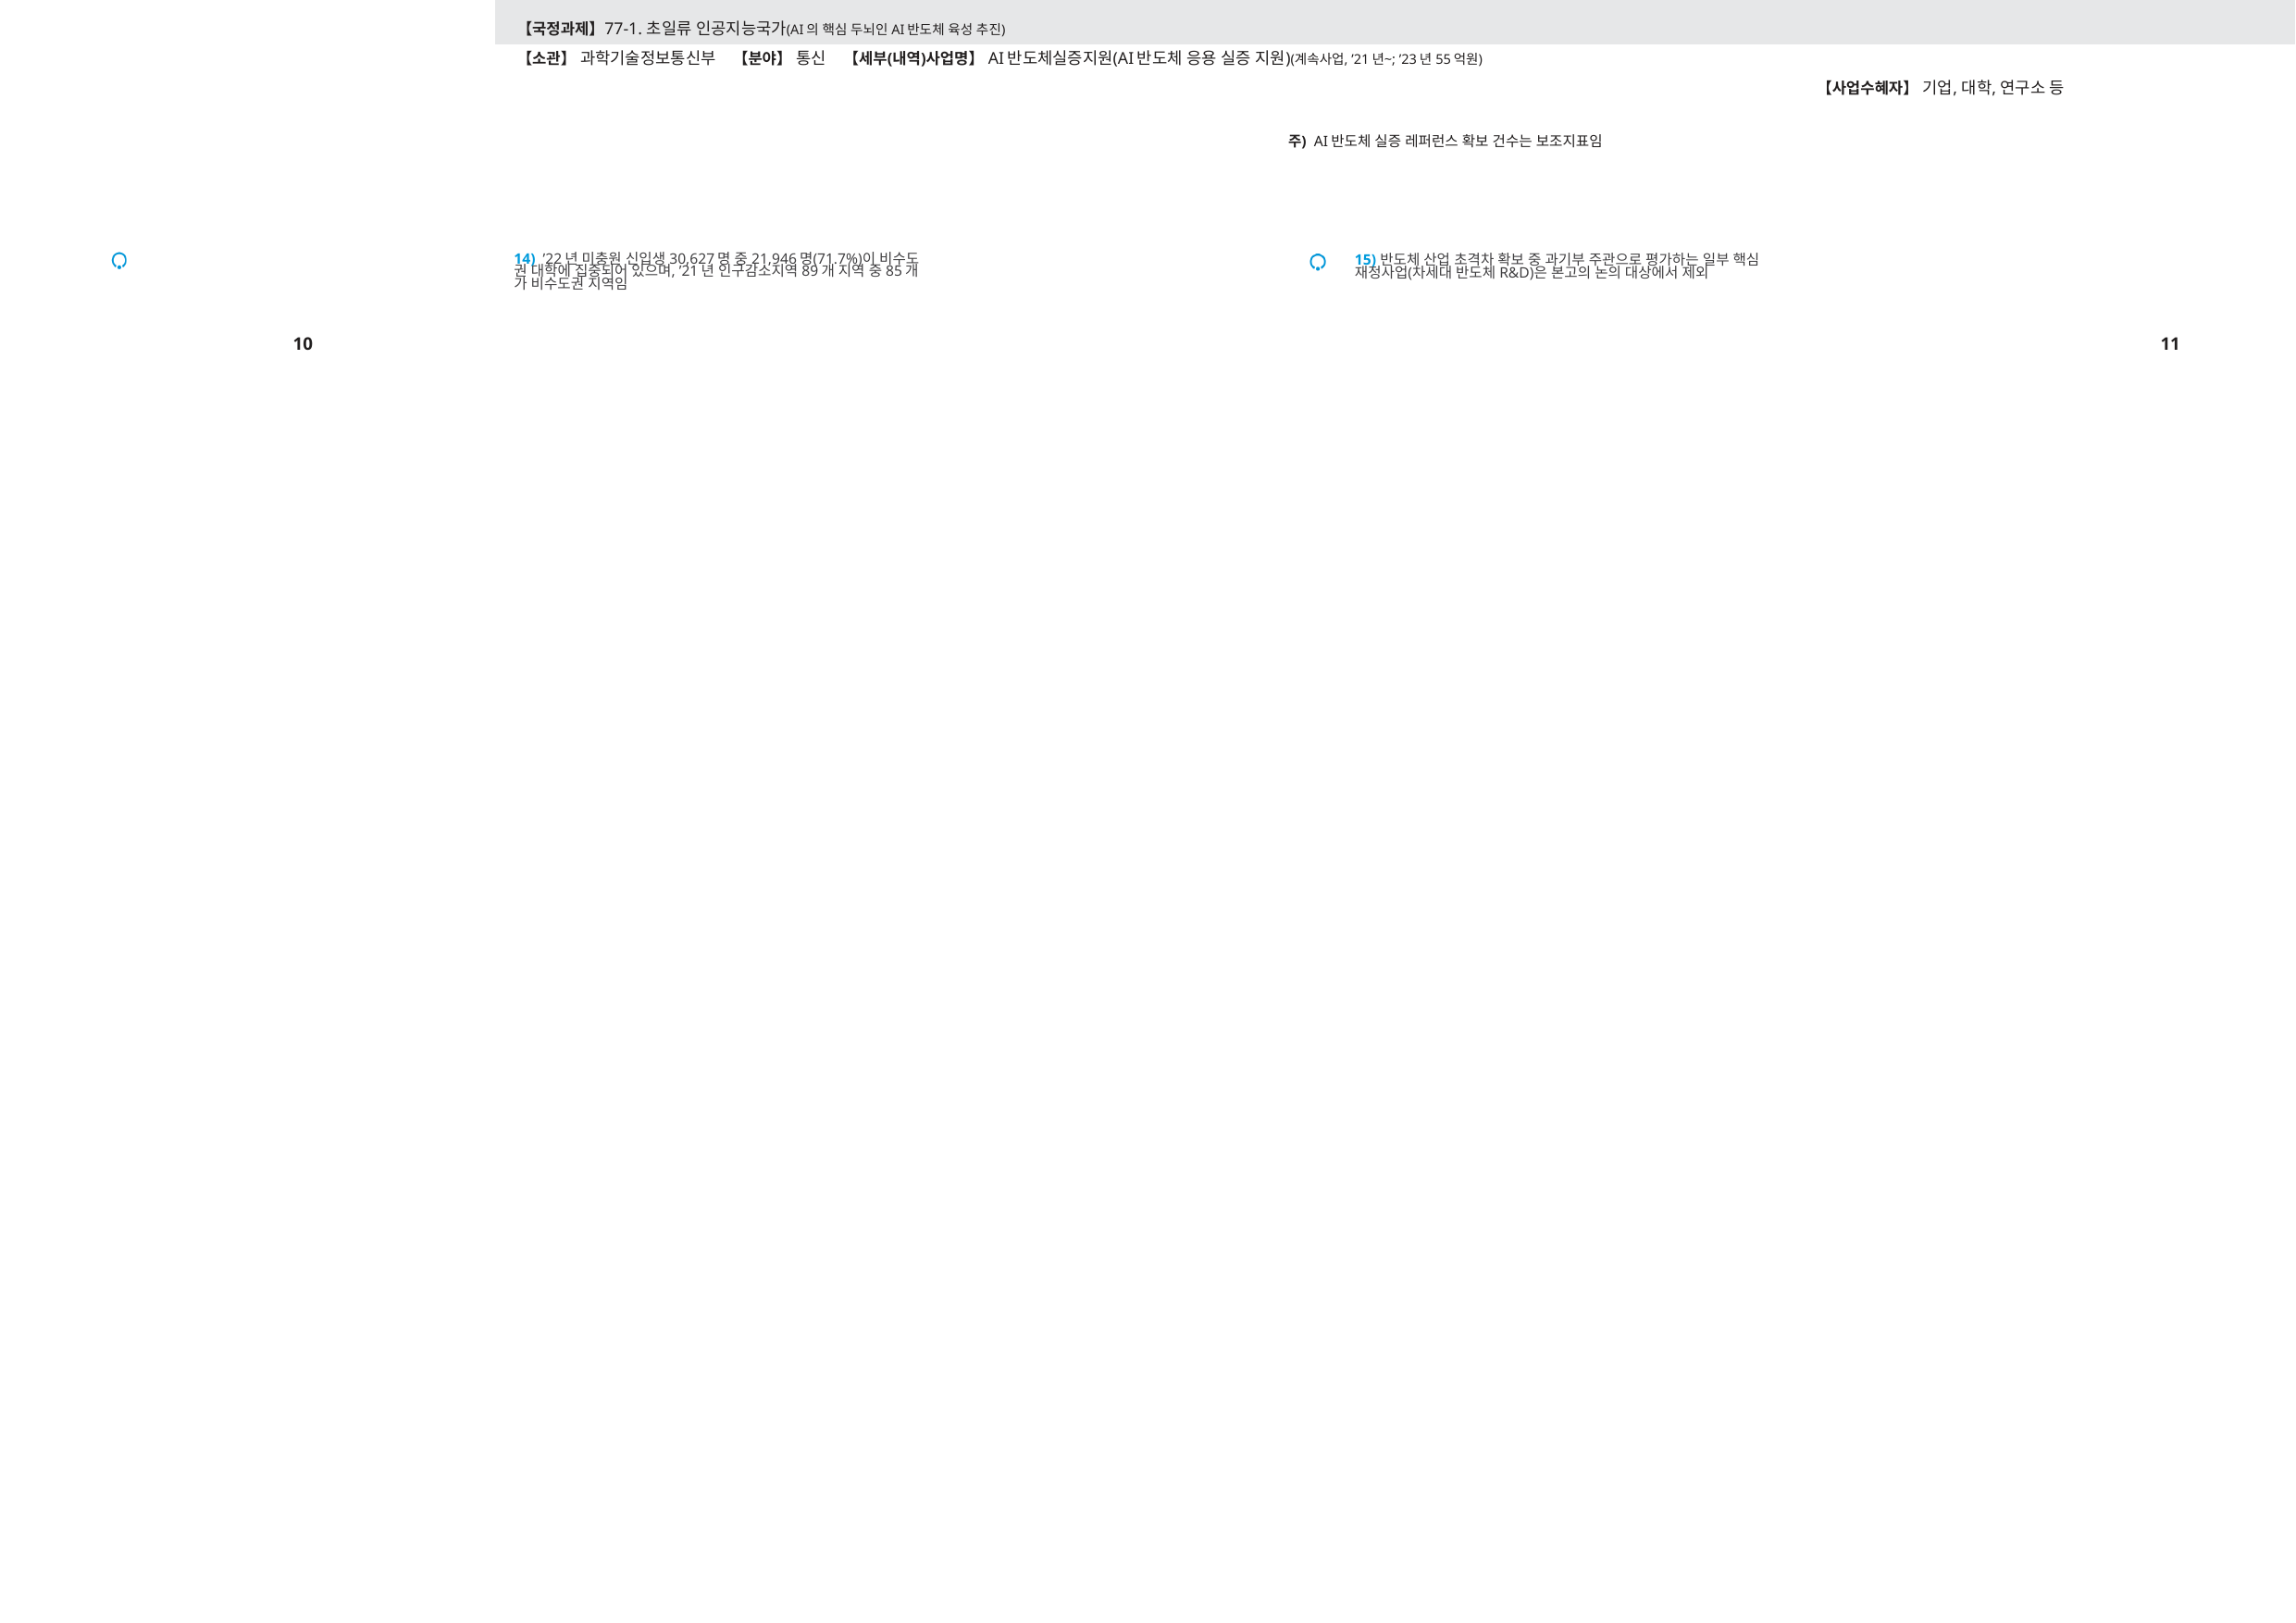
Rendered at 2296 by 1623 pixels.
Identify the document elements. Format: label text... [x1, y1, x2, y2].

table_header 11 [1766, 253, 2184, 352]
table_header 【소관】 과학기술정보통신부 【분야】 통신 【세부(내역)사업명】 AI반도체실증지원(AI반도체 응용 실증 지원)(계속사업, ’21년~; ’23년 55억원) [305, 46, 2295, 74]
table_header 【국정과제】77-1. 초일류 인공지능국가(AI의 핵심 두뇌인 AI반도체 육성 추진) [495, 0, 2295, 44]
table_header 15) 반도체 산업 초격차 확보 중 과기부 주관으로 평가하는 일부 핵심재정사업(차세대 반도체 R&D)은 본고의 논의 대상에서 제외 [1348, 253, 1766, 352]
table_cell 10 [93, 303, 512, 352]
picture [1309, 254, 1327, 272]
table_header [930, 253, 1348, 352]
table_header 14) ’22년 미충원 신입생 30,627명 중 21,946명(71.7%)이 비수도권 대학에 집중되어 있으며, ’21년 인구감소지역 89개 지역 중 85개가 비수도권 지역임 [512, 253, 930, 352]
table_header 【사업수혜자】 기업, 대학, 연구소 등 [305, 76, 2295, 104]
picture [111, 254, 127, 270]
table_header [93, 253, 512, 303]
text 주) AI반도체 실증 레퍼런스 확보 건수는 보조지표임 [104, 136, 1602, 149]
